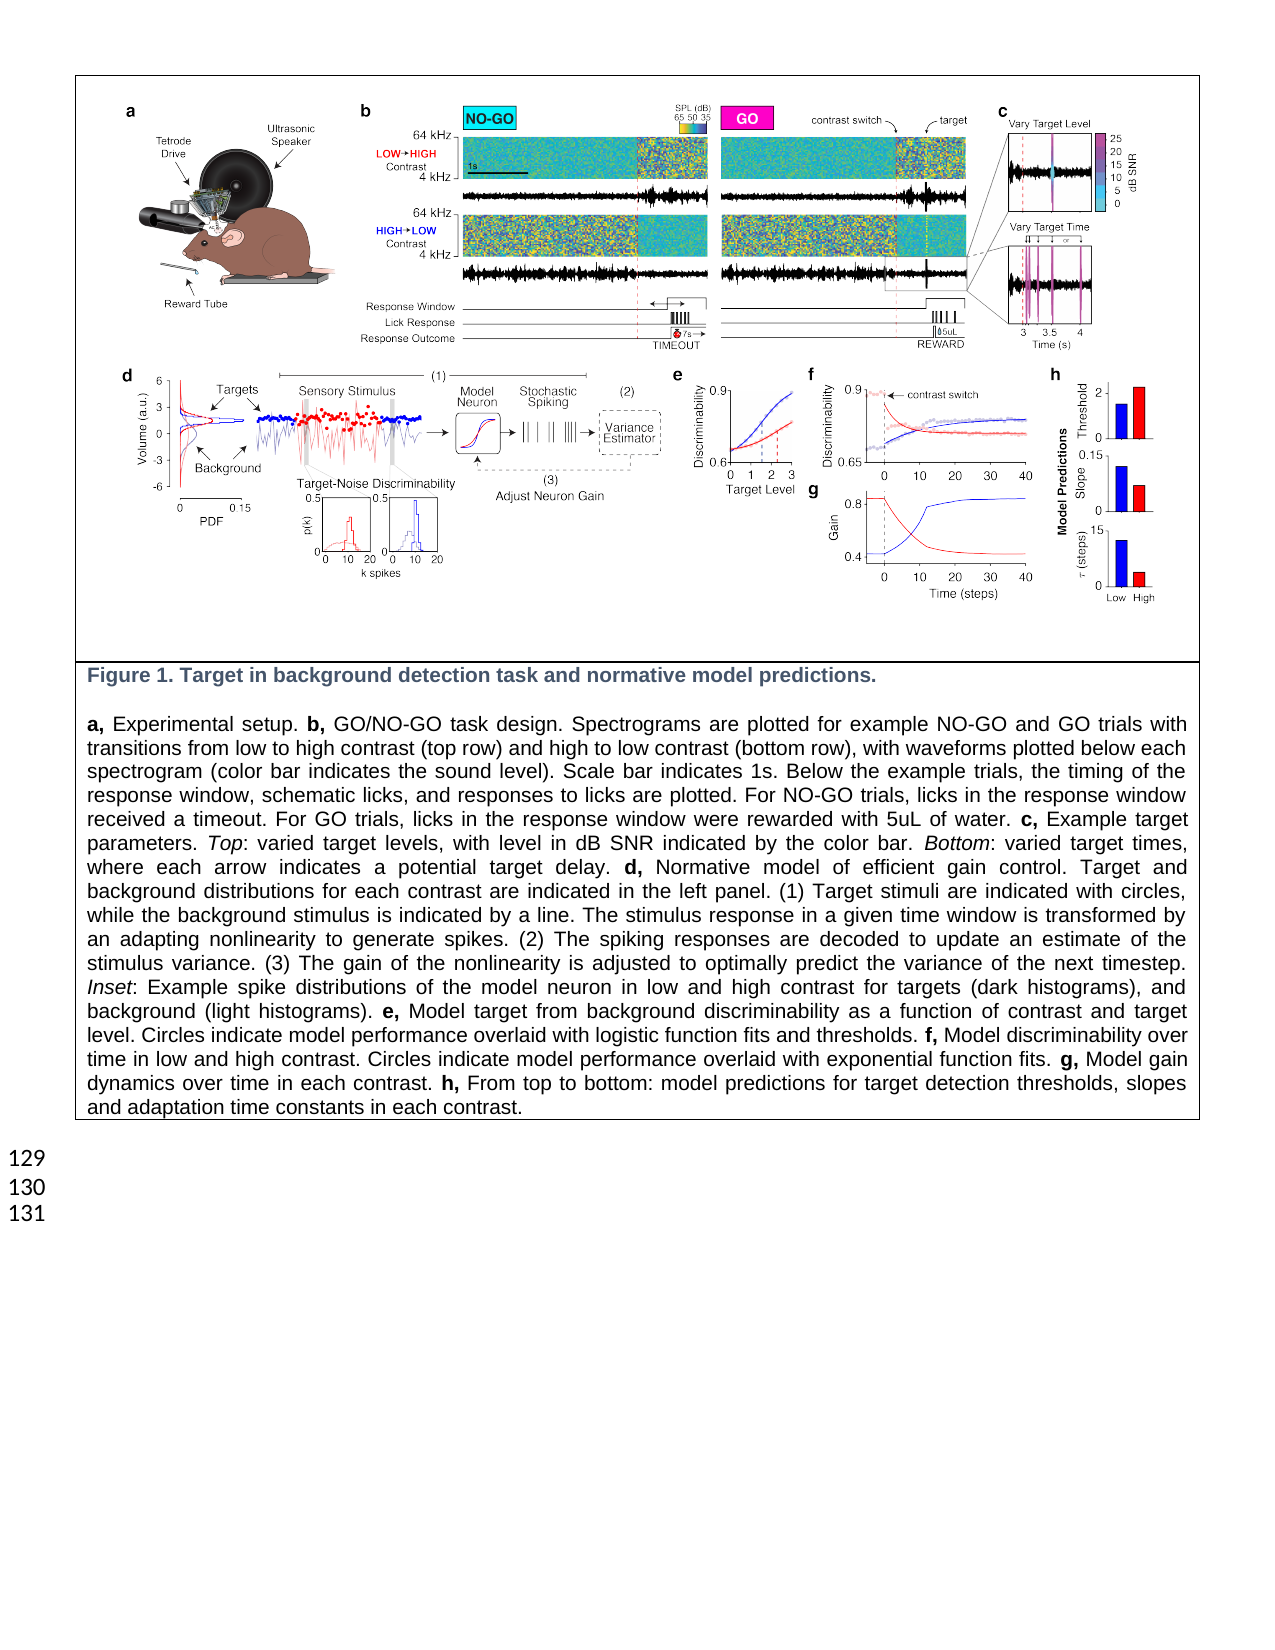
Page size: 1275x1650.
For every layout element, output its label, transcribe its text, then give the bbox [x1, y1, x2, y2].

table_header [76, 76, 1199, 661]
table_cell Figure 1. Target in background detection task and normative model predictions. a, Experimental setup. b, GO/NO-GO task design. Spectrograms are plotted for example NO-GO and GO trials with transitions from low to high contrast (top row) and high to low contrast (bottom row), with waveforms plotted below each spectrogram (color bar indicates the sound level). Scale bar indicates 1s. Below the example trials, the timing of the response window, schematic licks, and responses to licks are plotted. For NO-GO trials, licks in the response window received a timeout. For GO trials, licks in the response window were rewarded with 5uL of water. c, Example target parameters. Top: varied target levels, with level in dB SNR indicated by the color bar. Bottom: varied target times, where each arrow indicates a potential target delay. d, Normative model of efficient gain control. Target and background distributions for each contrast are indicated in the left panel. (1) Target stimuli are indicated with circles, while the background stimulus is indicated by a line. The stimulus response in a given time window is transformed by an adapting nonlinearity to generate spikes. (2) The spiking responses are decoded to update an estimate of the stimulus variance. (3) The gain of the nonlinearity is adjusted to optimally predict the variance of the next timestep. Inset: Example spike distributions of the model neuron in low and high contrast for targets (dark histograms), and background (light histograms). e, Model target from background discriminability as a function of contrast and target level. Circles indicate model performance overlaid with logistic function fits and thresholds. f, Model discriminability over time in low and high contrast. Circles indicate model performance overlaid with exponential function fits. g, Model gain dynamics over time in each contrast. h, From top to bottom: model predictions for target detection thresholds, slopes and adaptation time constants in each contrast. [76, 663, 1199, 1119]
picture [107, 76, 1168, 611]
